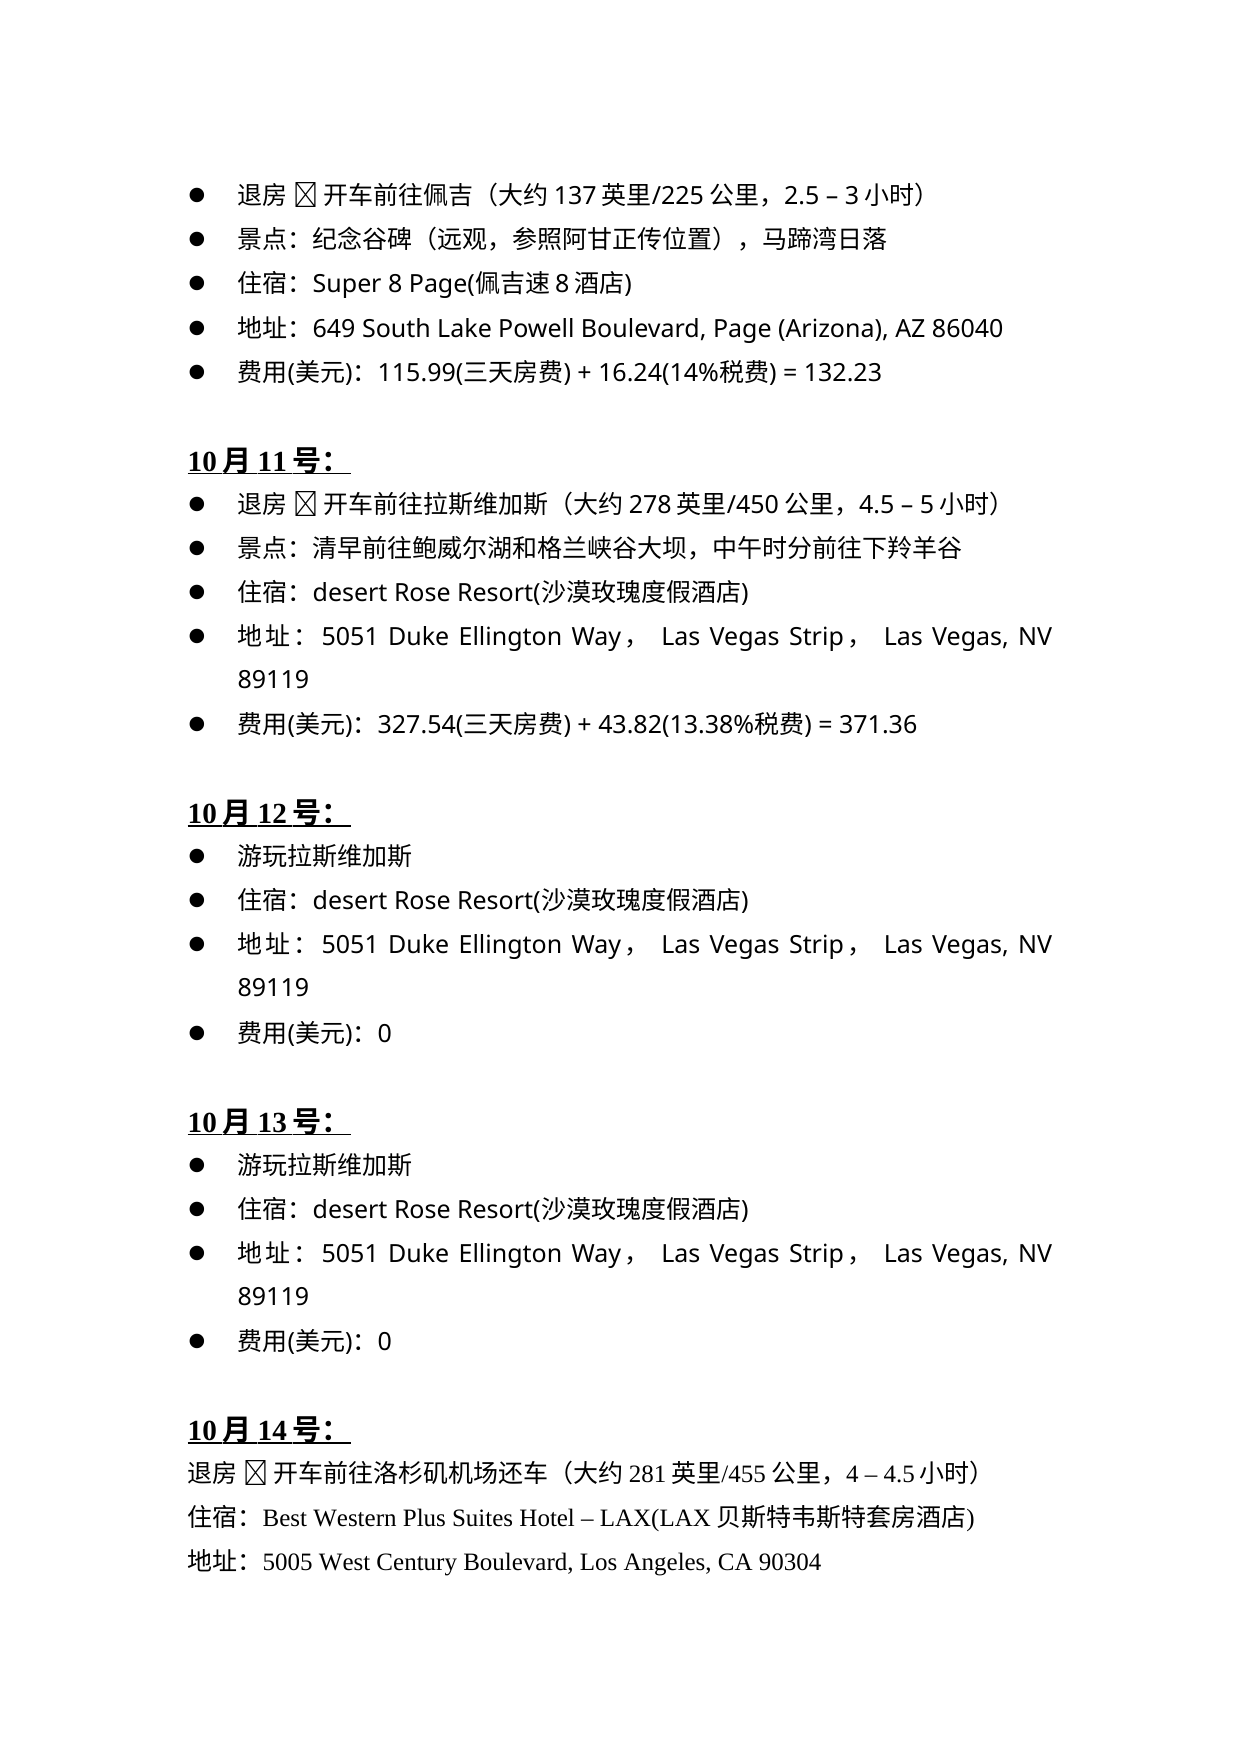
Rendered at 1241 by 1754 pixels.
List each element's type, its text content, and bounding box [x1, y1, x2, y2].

list 住宿：desert Rose Resort(沙漠玫瑰度假酒店) [187, 877, 1053, 921]
text 10月13号： [187, 1097, 1053, 1141]
text 10月11号： [187, 436, 1053, 480]
text 10月14号： [187, 1406, 1053, 1450]
text 10月12号： [187, 789, 1053, 833]
list 住宿：desert Rose Resort(沙漠玫瑰度假酒店) [187, 1185, 1053, 1229]
list 地址：649 South Lake Powell Boulevard, Page (Arizona), AZ 86040 [187, 304, 1053, 348]
text 退房 开车前往洛杉矶机场还车（大约281英里/455公里，4 – 4.5小时） [187, 1450, 1053, 1494]
list 退房 开车前往拉斯维加斯（大约278英里/450公里，4.5 – 5小时） [187, 480, 1053, 524]
list 费用(美元)：0 [187, 1009, 1053, 1053]
list 费用(美元)：327.54(三天房费) + 43.82(13.38%税费) = 371.36 [187, 701, 1053, 745]
list 费用(美元)：115.99(三天房费) + 16.24(14%税费) = 132.23 [187, 348, 1053, 392]
list 费用(美元)：0 [187, 1318, 1053, 1362]
text 住宿：Best Western Plus Suites Hotel – LAX(LAX贝斯特韦斯特套房酒店) [187, 1494, 1053, 1538]
list 地址：5051 Duke Ellington Way， Las Vegas Strip， Las Vegas, NV 89119 [187, 921, 1053, 1009]
list 地址：5051 Duke Ellington Way， Las Vegas Strip， Las Vegas, NV 89119 [187, 613, 1053, 701]
text 地址：5005 West Century Boulevard, Los Angeles, CA 90304 [187, 1538, 1053, 1582]
list 住宿：desert Rose Resort(沙漠玫瑰度假酒店) [187, 568, 1053, 613]
list 景点：清早前往鲍威尔湖和格兰峡谷大坝，中午时分前往下羚羊谷 [187, 524, 1053, 568]
list 地址：5051 Duke Ellington Way， Las Vegas Strip， Las Vegas, NV 89119 [187, 1229, 1053, 1318]
list 游玩拉斯维加斯 [187, 833, 1053, 877]
list 退房 开车前往佩吉（大约137英里/225公里，2.5 – 3小时） [187, 172, 1053, 216]
list 景点：纪念谷碑（远观，参照阿甘正传位置），马蹄湾日落 [187, 216, 1053, 260]
list 游玩拉斯维加斯 [187, 1141, 1053, 1185]
list 住宿：Super 8 Page(佩吉速8酒店) [187, 260, 1053, 304]
